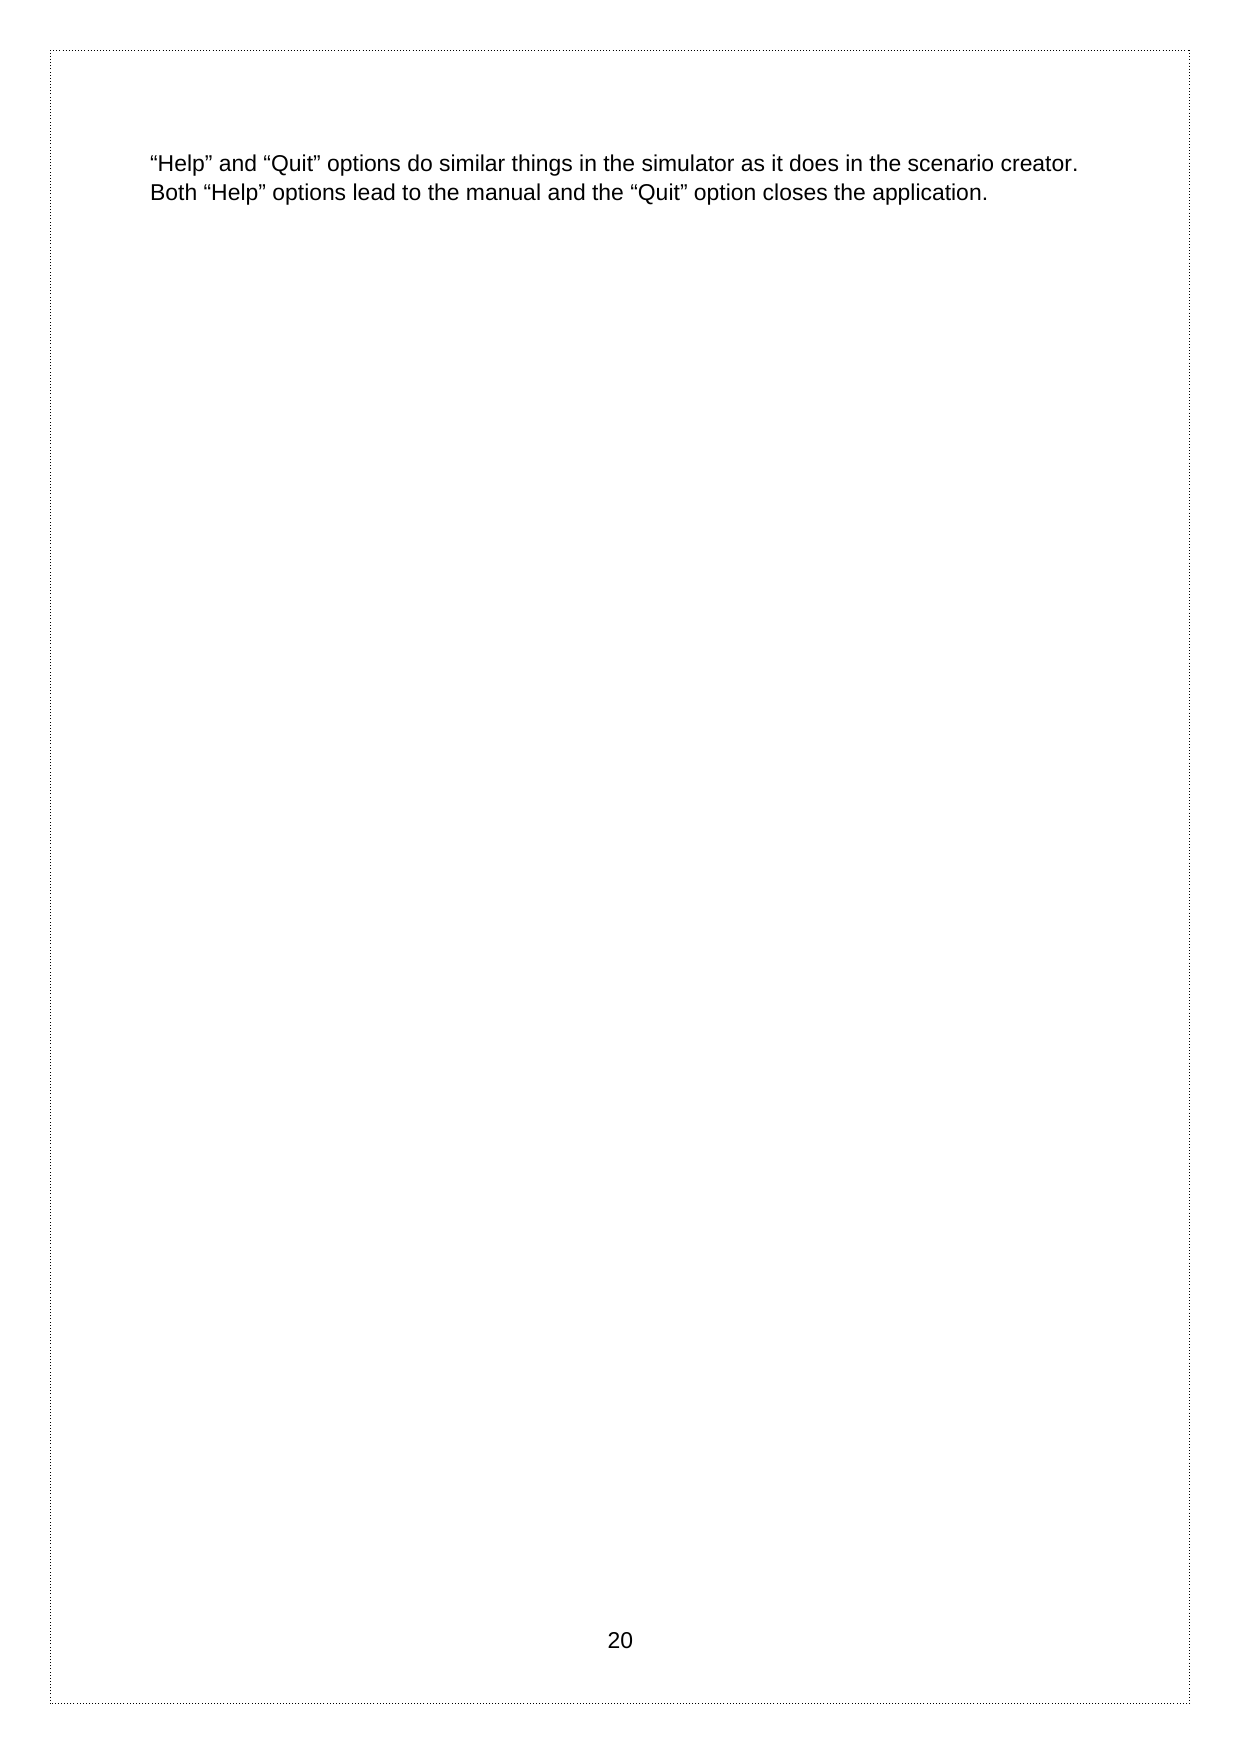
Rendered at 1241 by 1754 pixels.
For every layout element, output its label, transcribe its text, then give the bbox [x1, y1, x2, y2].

text “Help” and “Quit” options do similar things in the simulator as it does in the scenario creator. Both “Help” options lead to the manual and the “Quit” option closes the application. [150, 150, 1090, 205]
